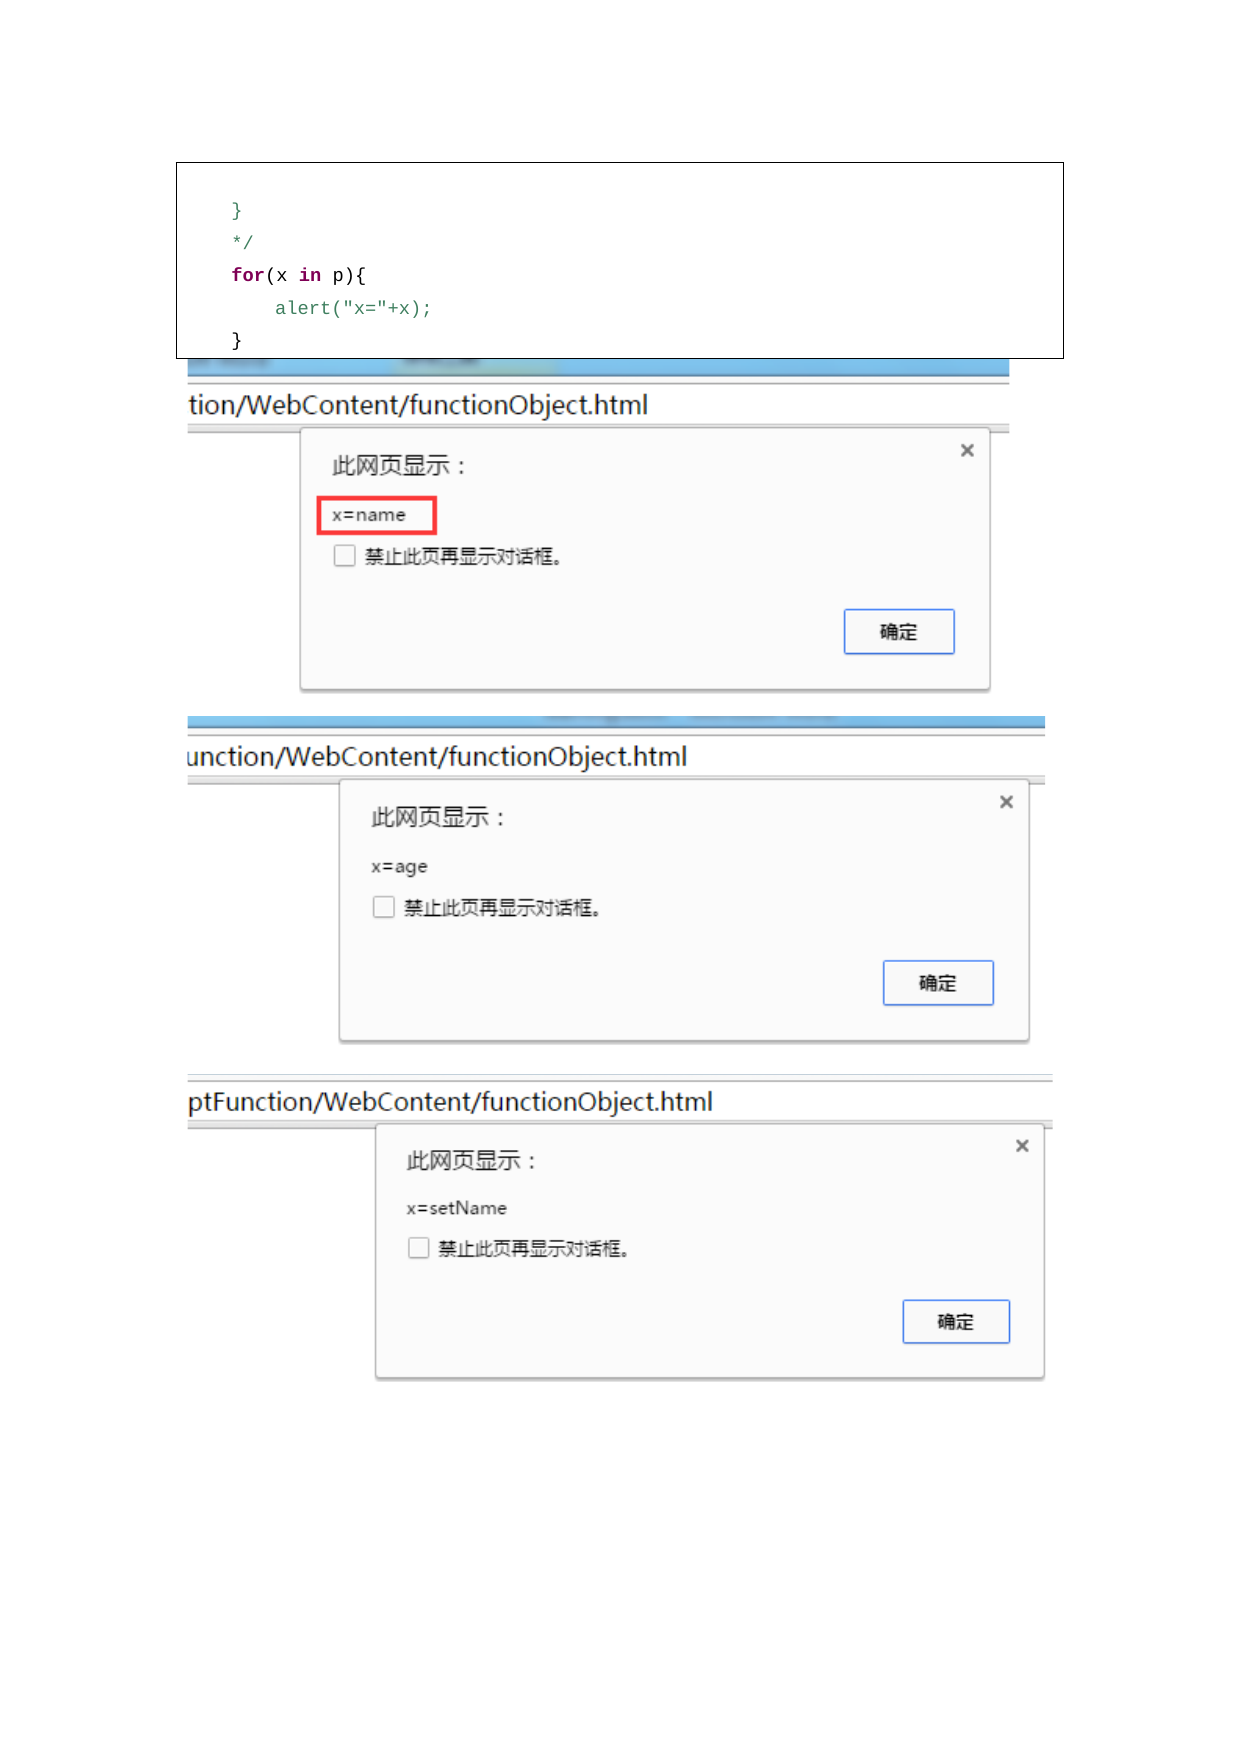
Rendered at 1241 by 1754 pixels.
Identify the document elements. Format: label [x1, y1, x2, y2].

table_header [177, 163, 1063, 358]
picture [187, 1074, 1053, 1385]
picture [187, 359, 1010, 708]
picture [187, 716, 1046, 1056]
